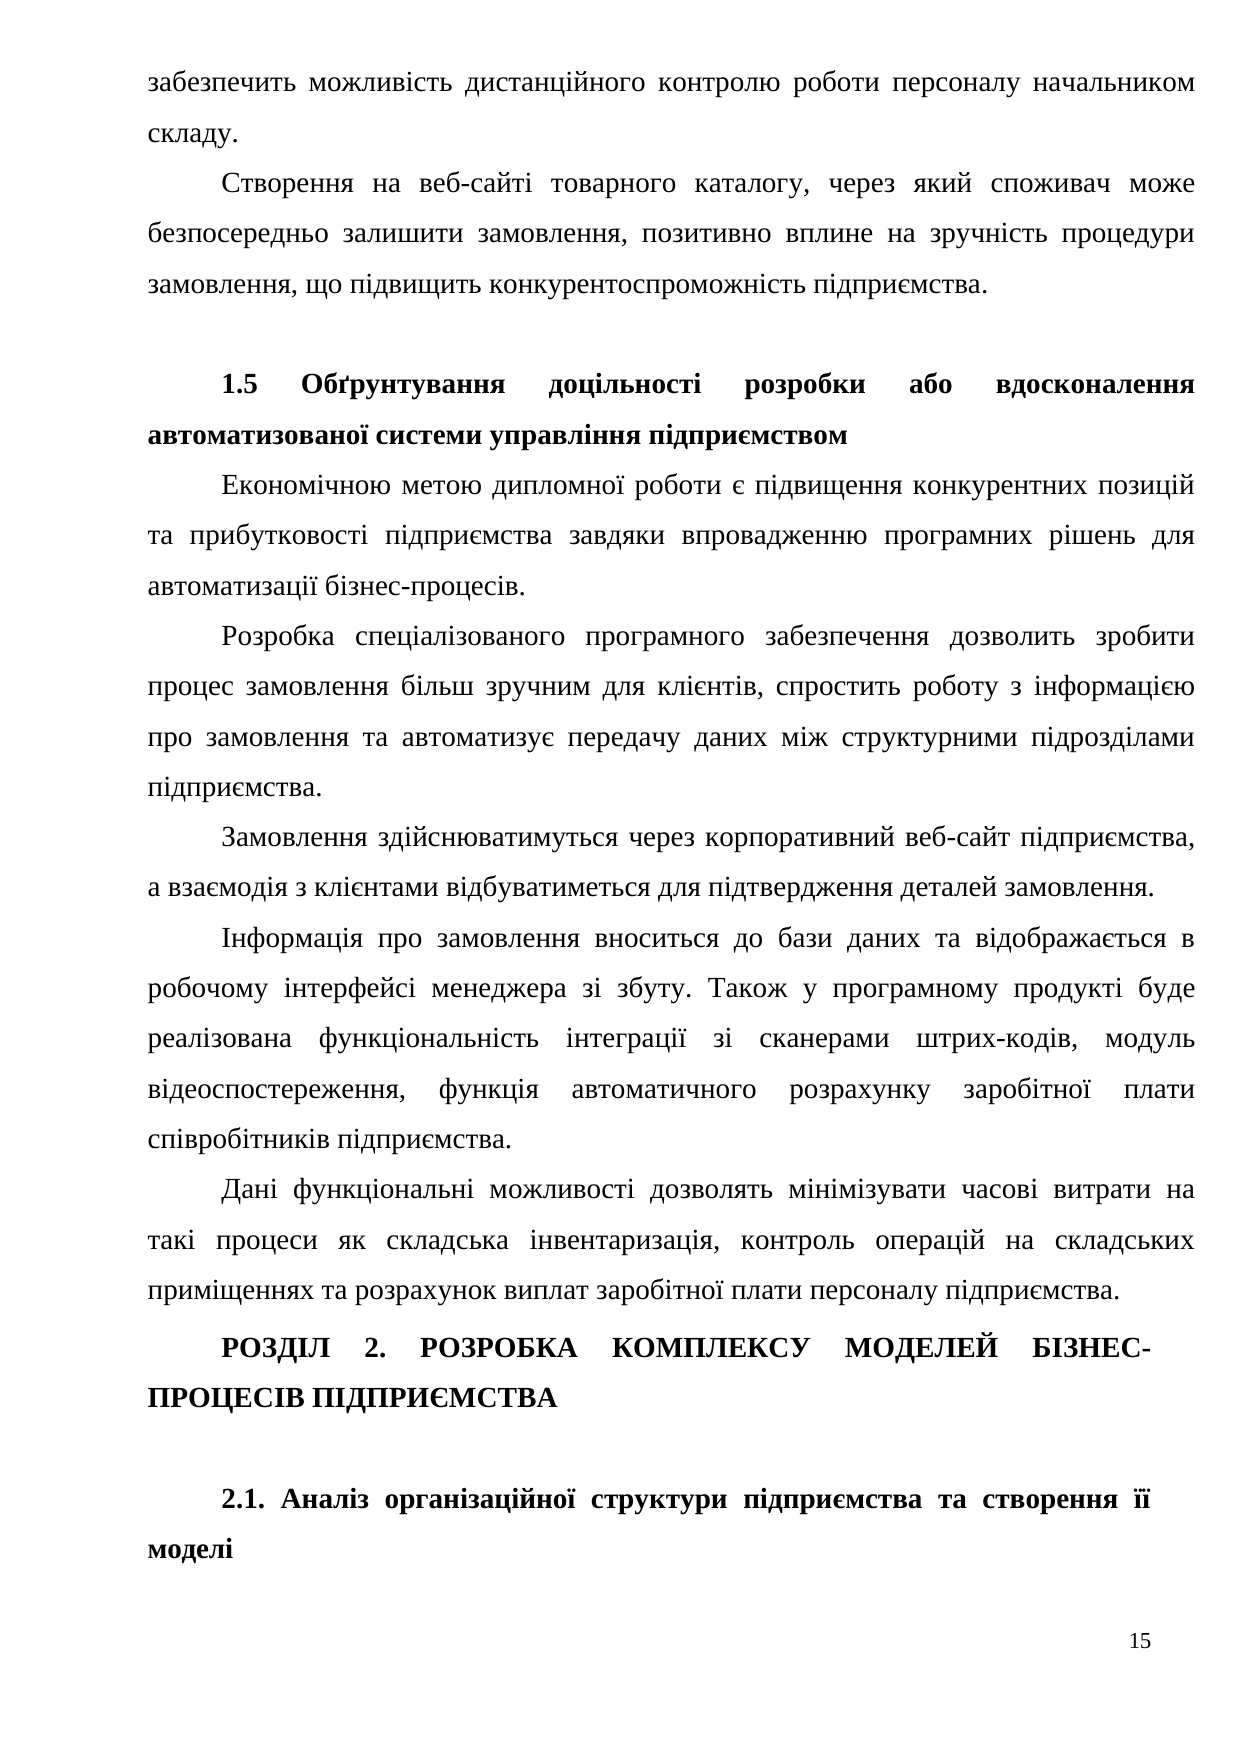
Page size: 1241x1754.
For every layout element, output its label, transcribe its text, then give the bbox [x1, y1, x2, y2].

text Створення на веб-сайті товарного каталогу, через який споживач може безпосередньо залишити замовлення, позитивно вплине на зручність процедури замовлення, що підвищить конкурентоспроможність підприємства. [147, 165, 1196, 299]
subtitle Аналіз організаційної структури підприємства та створення її моделі [147, 1481, 1151, 1565]
text Розробка спеціалізованого програмного забезпечення дозволить зробити процес замовлення більш зручним для клієнтів, спростить роботу з інформацією про замовлення та автоматизує передачу даних між структурними підрозділами підприємства. [147, 618, 1196, 802]
text Дані функціональні можливості дозволять мінімізувати часові витрати на такі процеси як складська інвентаризація, контроль операцій на складських приміщеннях та розрахунок виплат заробітної плати персоналу підприємства. [147, 1171, 1196, 1306]
text Економічною метою дипломної роботи є підвищення конкурентних позицій та прибутковості підприємства завдяки впровадженню програмних рішень для автоматизації бізнес-процесів. [147, 467, 1196, 601]
text 1.5 Обґрунтування доцільності розробки або вдосконалення автоматизованої системи управління підприємством [147, 366, 1196, 450]
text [147, 64, 1196, 148]
text Замовлення здійснюватимуться через корпоративний веб-сайт підприємства, а взаємодія з клієнтами відбуватиметься для підтвердження деталей замовлення. [147, 819, 1196, 903]
text Інформація про замовлення вноситься до бази даних та відображається в робочому інтерфейсі менеджера зі збуту. Також у програмному продукті буде реалізована функціональність інтеграції зі сканерами штрих-кодів, модуль відеоспостереження, функція автоматичного розрахунку заробітної плати співробітників підприємства. [147, 920, 1196, 1155]
subtitle РОЗДІЛ 2. РОЗРОБКА КОМПЛЕКСУ МОДЕЛЕЙ БІЗНЕС- ПРОЦЕСІВ ПІДПРИЄМСТВА [147, 1330, 1152, 1414]
